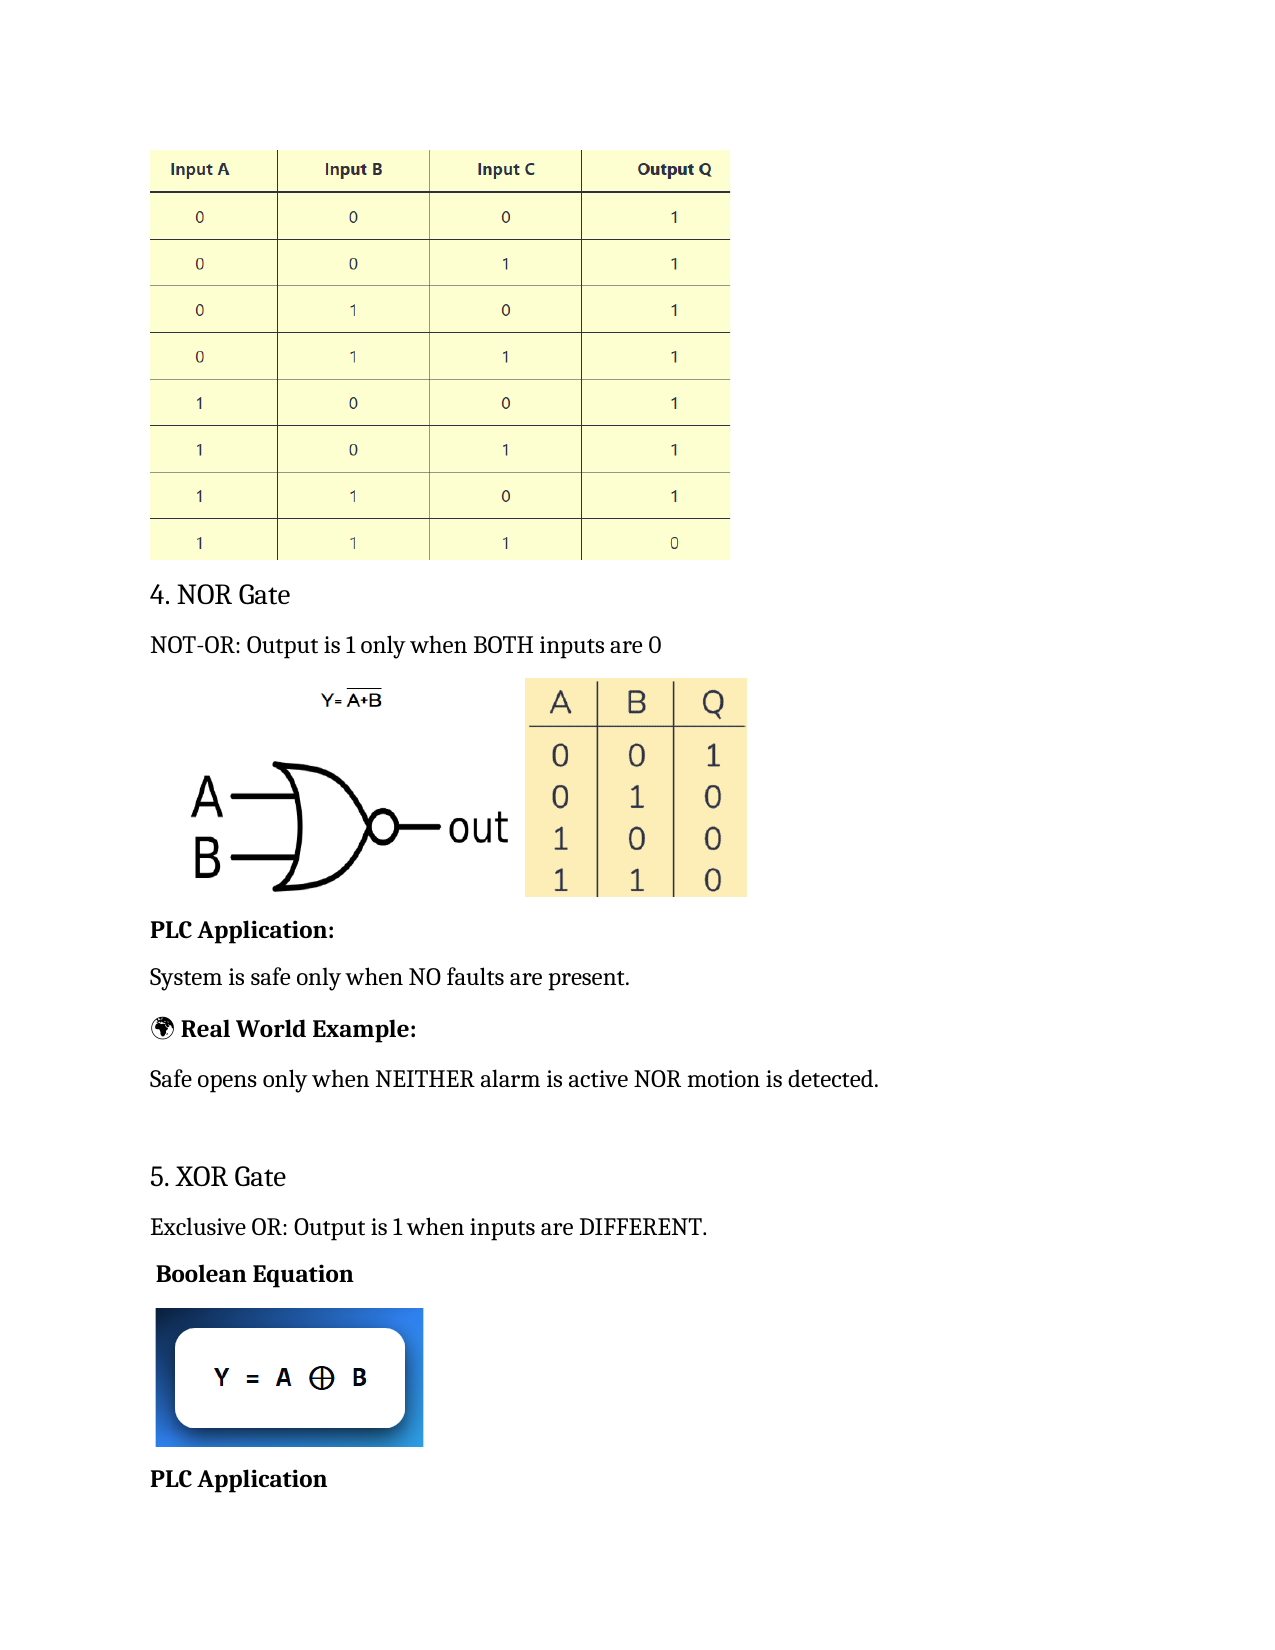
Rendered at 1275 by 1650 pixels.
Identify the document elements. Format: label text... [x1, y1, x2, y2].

text NOT-OR: Output is 1 only when BOTH inputs are 0 [150, 631, 1125, 660]
text 🌍 Real World Example: [150, 1011, 1125, 1045]
text Safe opens only when NEITHER alarm is active NOR motion is detected. [150, 1064, 1125, 1093]
text Boolean Equation [150, 1260, 1125, 1289]
text Exclusive OR: Output is 1 when inputs are DIFFERENT. [150, 1213, 1125, 1241]
text PLC Application [150, 1465, 1125, 1494]
text System is safe only when NO faults are present. [150, 963, 1125, 992]
text 5. XOR Gate [150, 1160, 1125, 1193]
picture [155, 1308, 424, 1447]
picture [150, 150, 731, 560]
text 4. NOR Gate [150, 578, 1125, 612]
picture [150, 678, 747, 897]
text PLC Application: [150, 916, 1125, 944]
